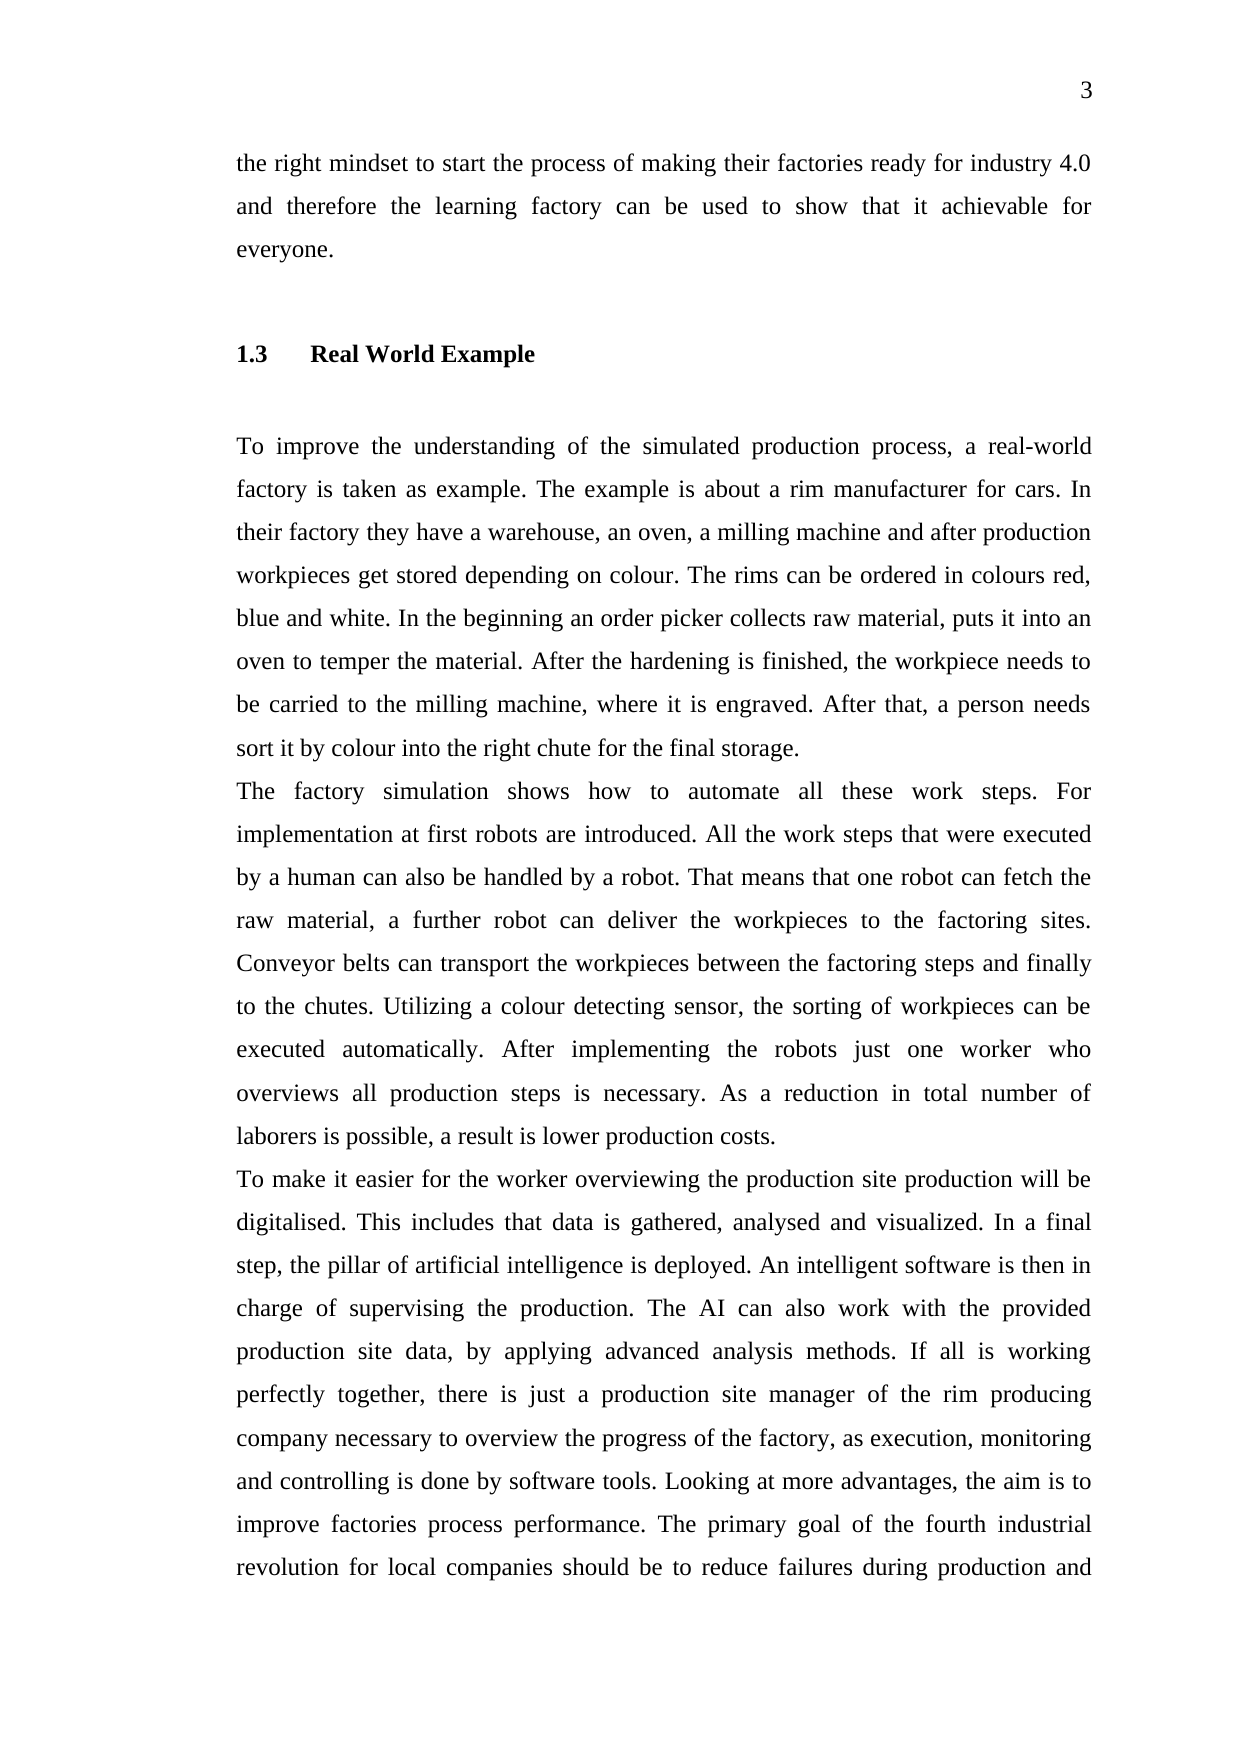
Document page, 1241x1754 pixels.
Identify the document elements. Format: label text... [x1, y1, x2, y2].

text The factory simulation shows how to automate all these work steps. For implementation at first robots are introduced. All the work steps that were executed by a human can also be handled by a robot. That means that one robot can fetch the raw material, a further robot can deliver the workpieces to the factoring sites. Conveyor belts can transport the workpieces between the factoring steps and finally to the chutes. Utilizing a colour detecting sensor, the sorting of workpieces can be executed automatically. After implementing the robots just one worker who overviews all production steps is necessary. As a reduction in total number of laborers is possible, a result is lower production costs. [236, 776, 1092, 1149]
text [236, 148, 1092, 263]
subtitle Real World Example [236, 339, 1092, 368]
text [236, 1164, 1092, 1581]
text To improve the understanding of the simulated production process, a real-world factory is taken as example. The example is about a rim manufacturer for cars. In their factory they have a warehouse, an oven, a milling machine and after production workpieces get stored depending on colour. The rims can be ordered in colours red, blue and white. In the beginning an order picker collects raw material, puts it into an oven to temper the material. After the hardening is finished, the workpiece needs to be carried to the milling machine, where it is engraved. After that, a person needs sort it by colour into the right chute for the final storage. [236, 431, 1092, 761]
